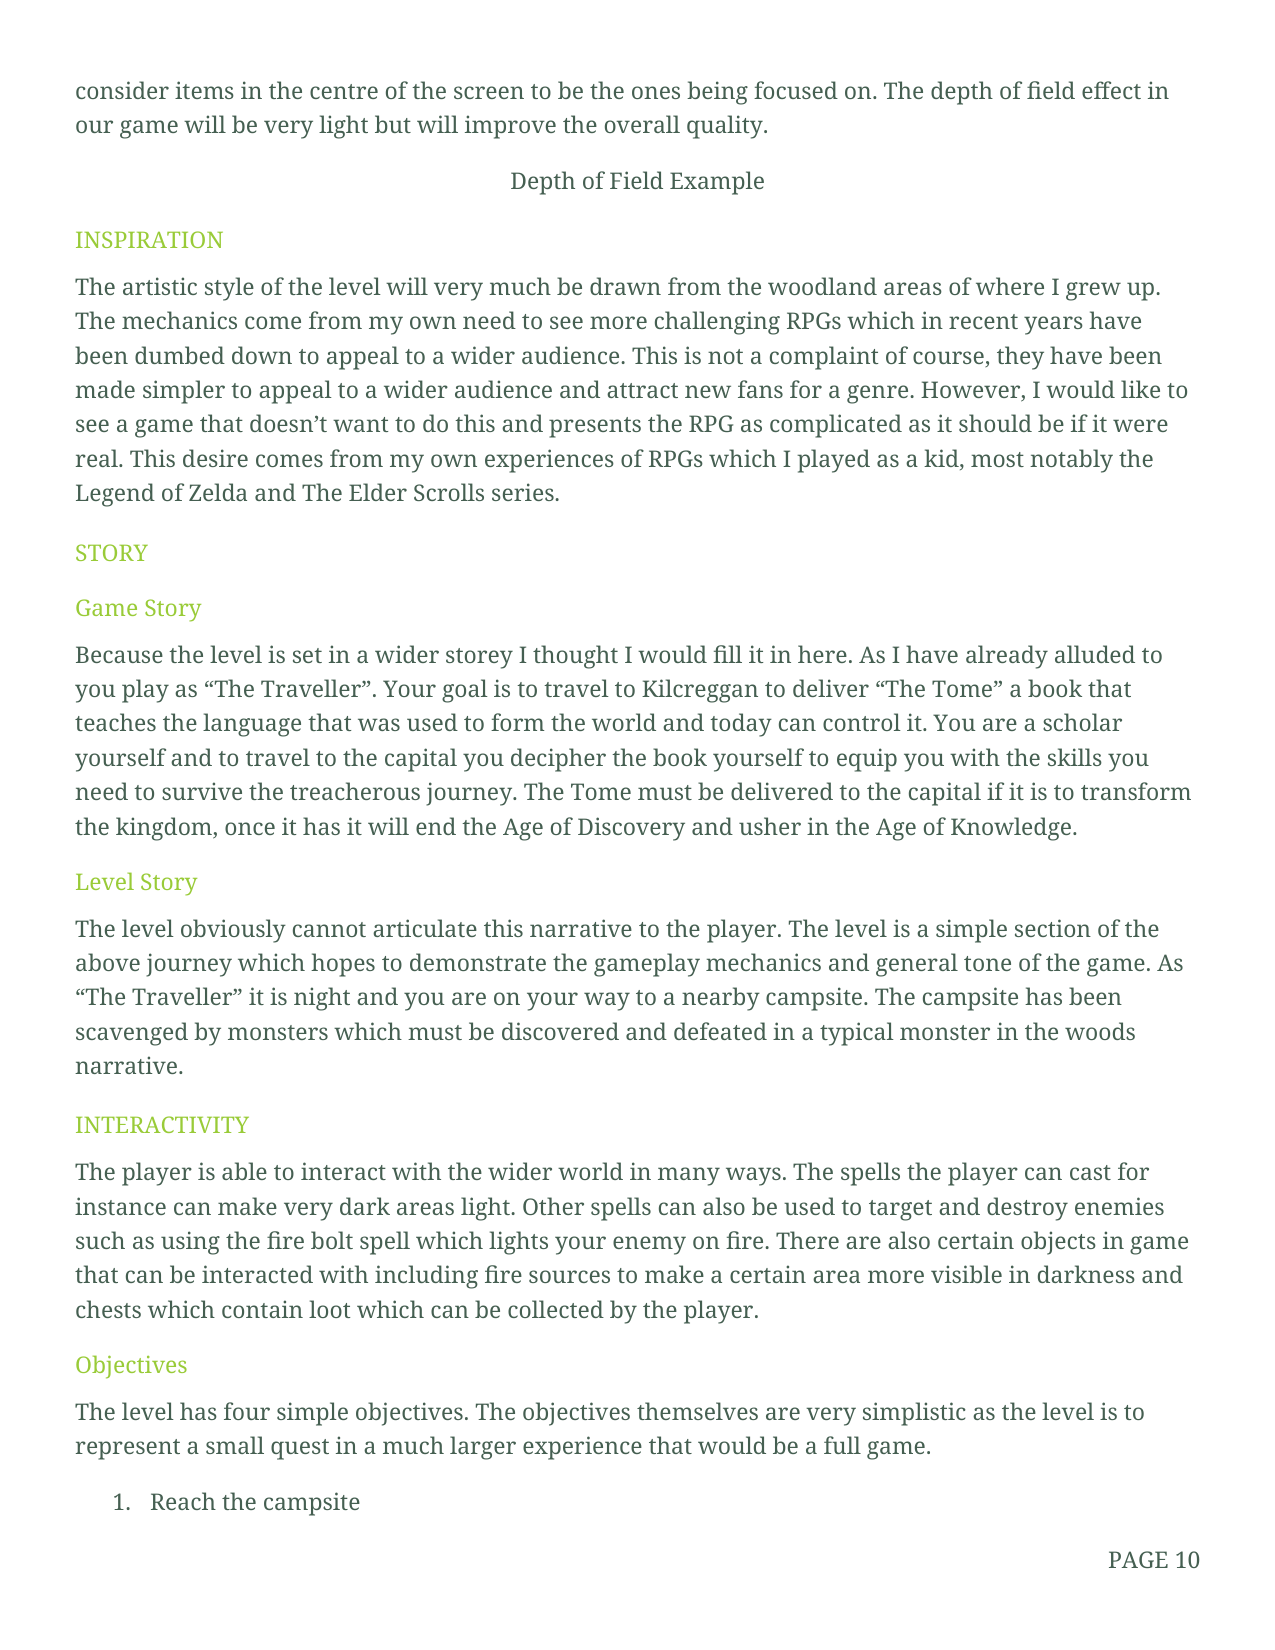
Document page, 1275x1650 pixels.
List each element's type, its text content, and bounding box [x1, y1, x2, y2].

subtitle Level Story [75, 866, 1200, 897]
subtitle Game Story [75, 592, 1200, 623]
text Because the level is set in a wider storey I thought I would fill it in here. As I have already alluded to you play as “The Traveller”. Your goal is to travel to Kilcreggan to deliver “The Tome” a book that teaches the language that was used to form the world and today can control it. You are a scholar yourself and to travel to the capital you decipher the book yourself to equip you with the skills you need to survive the treacherous journey. The Tome must be delivered to the capital if it is to transform the kingdom, once it has it will end the Age of Discovery and usher in the Age of Knowledge. [75, 638, 1200, 842]
text The level has four simple objectives. The objectives themselves are very simplistic as the level is to represent a small quest in a much larger experience that would be a full game. [75, 1396, 1200, 1461]
list Reach the campsite [112, 1485, 1200, 1517]
subtitle Inspiration [75, 224, 1200, 255]
text The level obviously cannot articulate this narrative to the player. The level is a simple section of the above journey which hopes to demonstrate the gameplay mechanics and general tone of the game. As “The Traveller” it is night and you are on your way to a nearby campsite. The campsite has been scavenged by monsters which must be discovered and defeated in a typical monster in the woods narrative. [75, 912, 1200, 1081]
text The player is able to interact with the wider world in many ways. The spells the player can cast for instance can make very dark areas light. Other spells can also be used to target and destroy enemies such as using the fire bolt spell which lights your enemy on fire. There are also certain objects in game that can be interacted with including fire sources to make a certain area more visible in darkness and chests which contain loot which can be collected by the player. [75, 1156, 1200, 1325]
subtitle Story [75, 536, 1200, 568]
text Depth of Field Example [75, 164, 1200, 196]
text The artistic style of the level will very much be drawn from the woodland areas of where I grew up. The mechanics come from my own need to see more challenging RPGs which in recent years have been dumbed down to appeal to a wider audience. This is not a complaint of course, they have been made simpler to appeal to a wider audience and attract new fans for a genre. However, I would like to see a game that doesn’t want to do this and presents the RPG as complicated as it should be if it were real. This desire comes from my own experiences of RPGs which I played as a kid, most notably the Legend of Zelda and The Elder Scrolls series. [75, 271, 1200, 508]
subtitle Interactivity [75, 1109, 1200, 1141]
subtitle Objectives [75, 1349, 1200, 1380]
text Finally, the most advanced graphics technology we added was Depth of Field. It is a post processing effect that applies a blur to objects out of focus. The result is a more lifelike camera. In our game we consider items in the centre of the screen to be the ones being focused on. The depth of field effect in our game will be very light but will improve the overall quality. [75, 75, 1200, 141]
